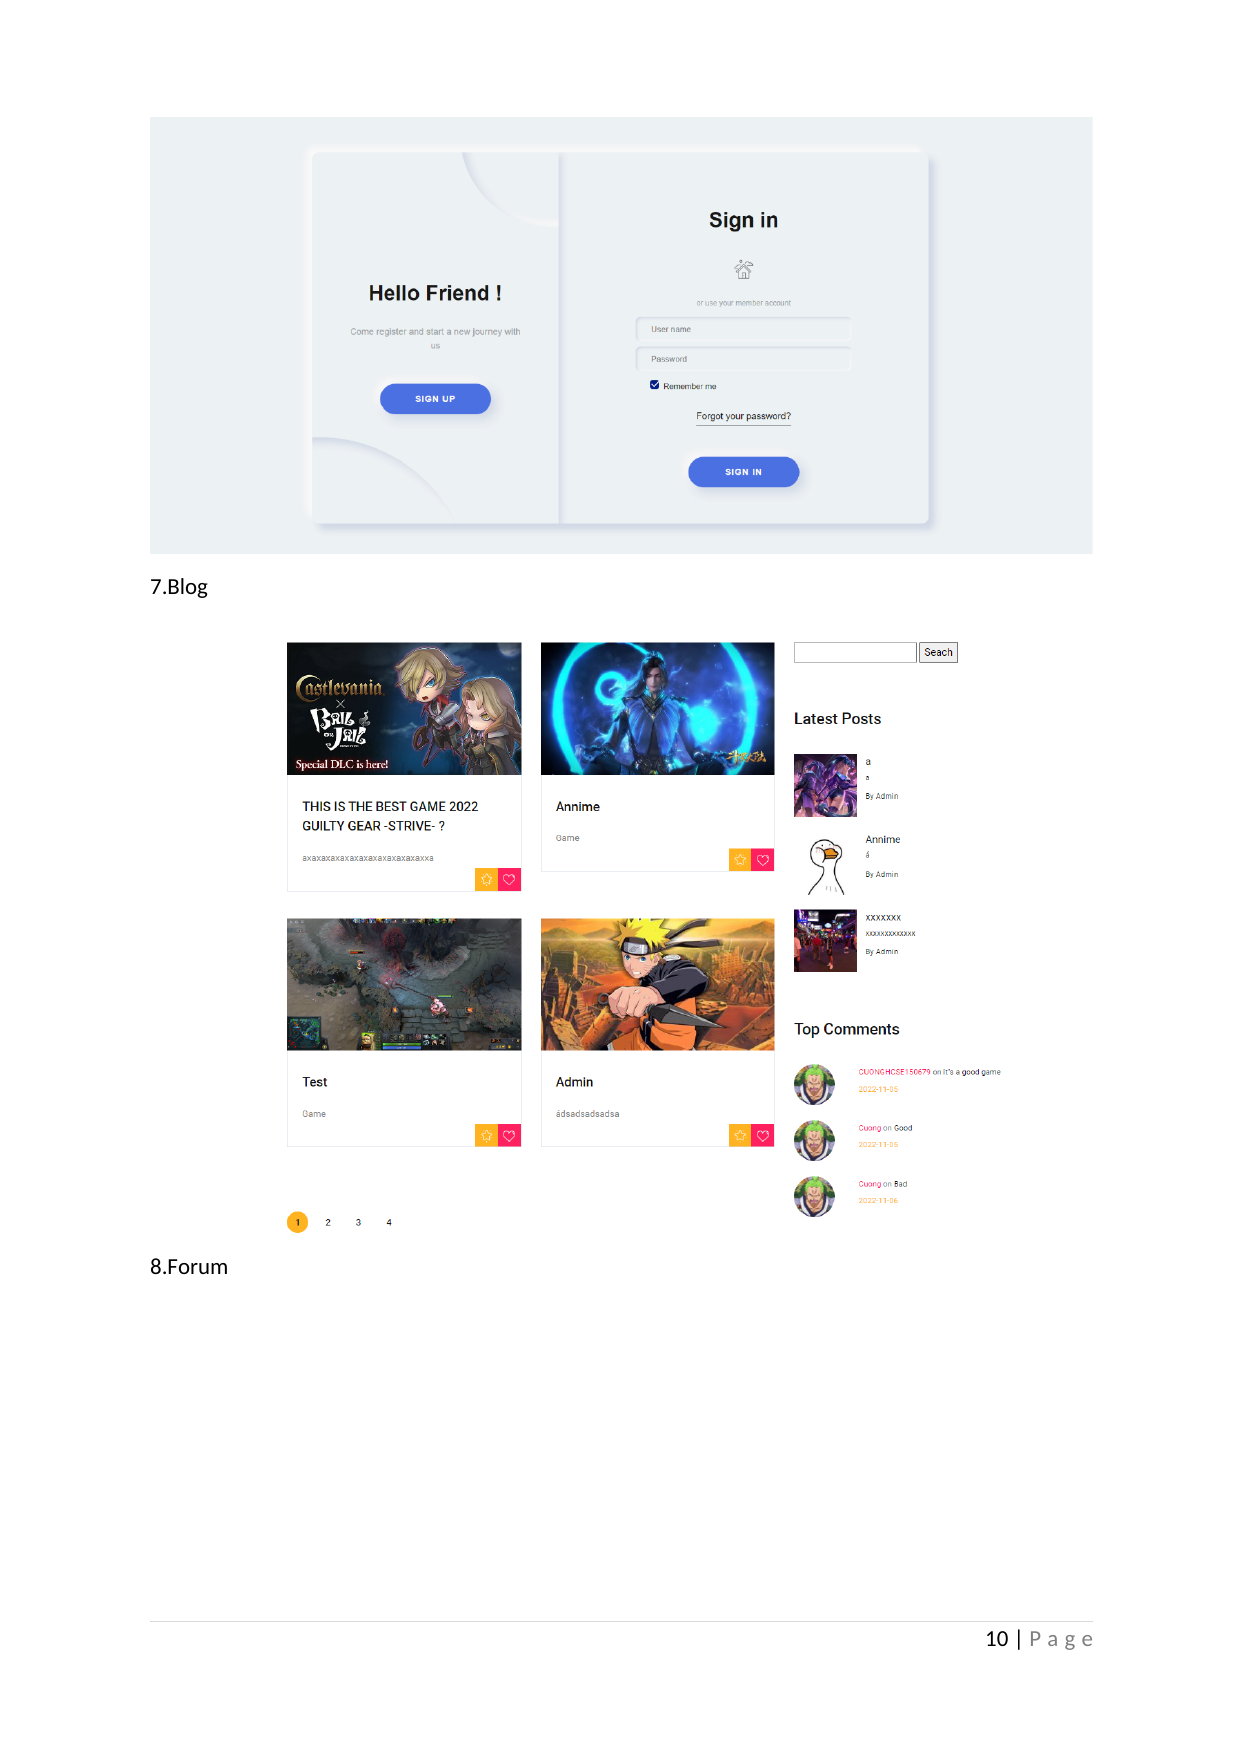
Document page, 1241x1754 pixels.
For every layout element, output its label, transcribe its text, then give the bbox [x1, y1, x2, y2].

picture [150, 619, 1093, 1234]
text 7.Blog [150, 572, 1093, 600]
picture [150, 117, 1093, 554]
text 8.Forum [150, 1252, 1093, 1280]
